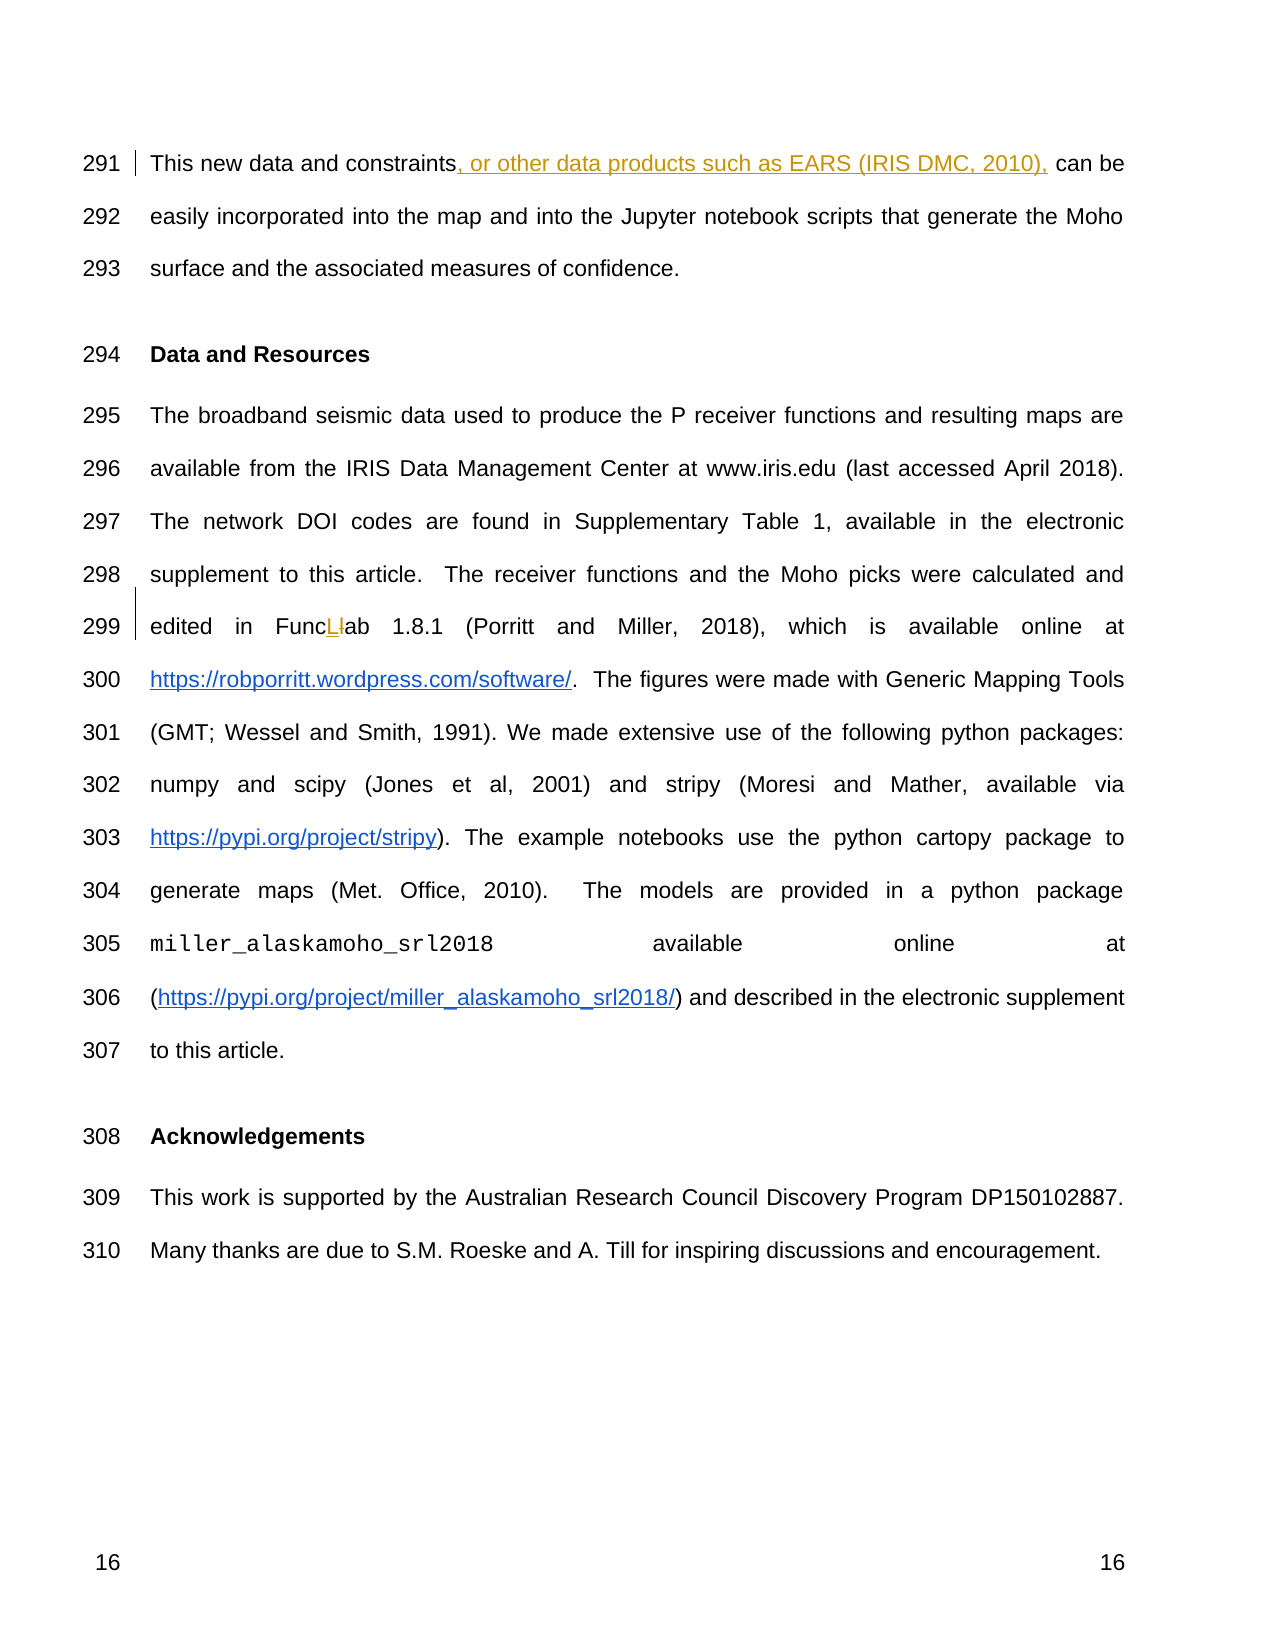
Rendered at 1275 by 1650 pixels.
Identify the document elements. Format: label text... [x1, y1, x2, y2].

text The broadband seismic data used to produce the P receiver functions and resulting maps are available from the IRIS Data Management Center at www.iris.edu (last accessed April 2018). The network DOI codes are found in Supplementary Table 1, available in the electronic supplement to this article. The receiver functions and the Moho picks were calculated and edited in Funcab 1.8.1 (Porritt and Miller, 2018), which is available online at https://robporritt.wordpress.com/software/. The figures were made with Generic Mapping Tools (GMT; Wessel and Smith, 1991). We made extensive use of the following python packages: numpy and scipy (Jones et al, 2001) and stripy (Moresi and Mather, available via https://pypi.org/project/stripy). The example notebooks use the python cartopy package to generate maps (Met. Office, 2010). The models are provided in a python package miller_alaskamoho_srl2018 available online at (https://pypi.org/project/miller_alaskamoho_srl2018/) and described in the electronic supplement to this article. [150, 402, 1125, 1063]
subtitle Data and Resources [150, 341, 1125, 368]
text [150, 150, 1125, 282]
text This work is supported by the Australian Research Council Discovery Program DP150102887. Many thanks are due to S.M. Roeske and A. Till for inspiring discussions and encouragement. [150, 1184, 1125, 1263]
subtitle Acknowledgements [150, 1123, 1125, 1149]
